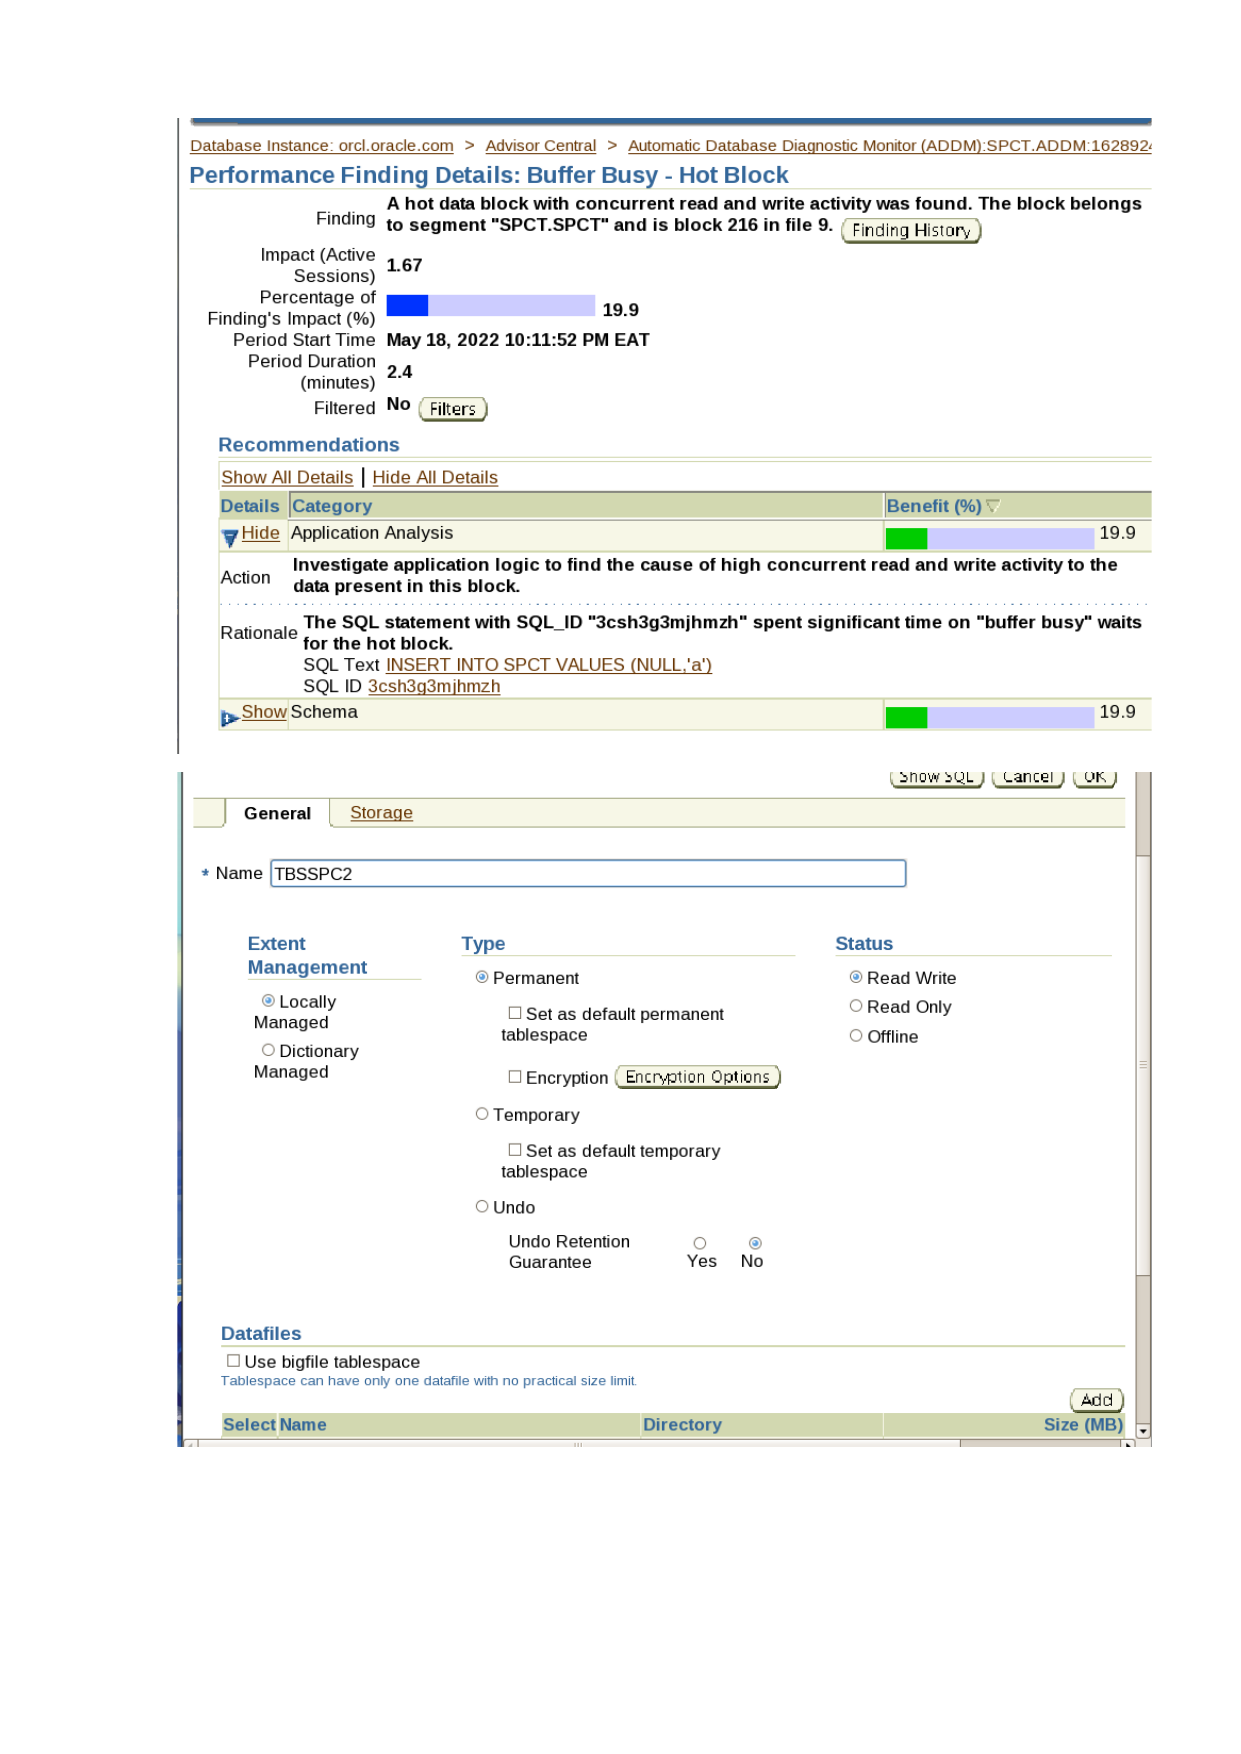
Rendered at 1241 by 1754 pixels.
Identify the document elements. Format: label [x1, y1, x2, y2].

picture [177, 118, 1152, 754]
picture [177, 772, 1152, 1447]
